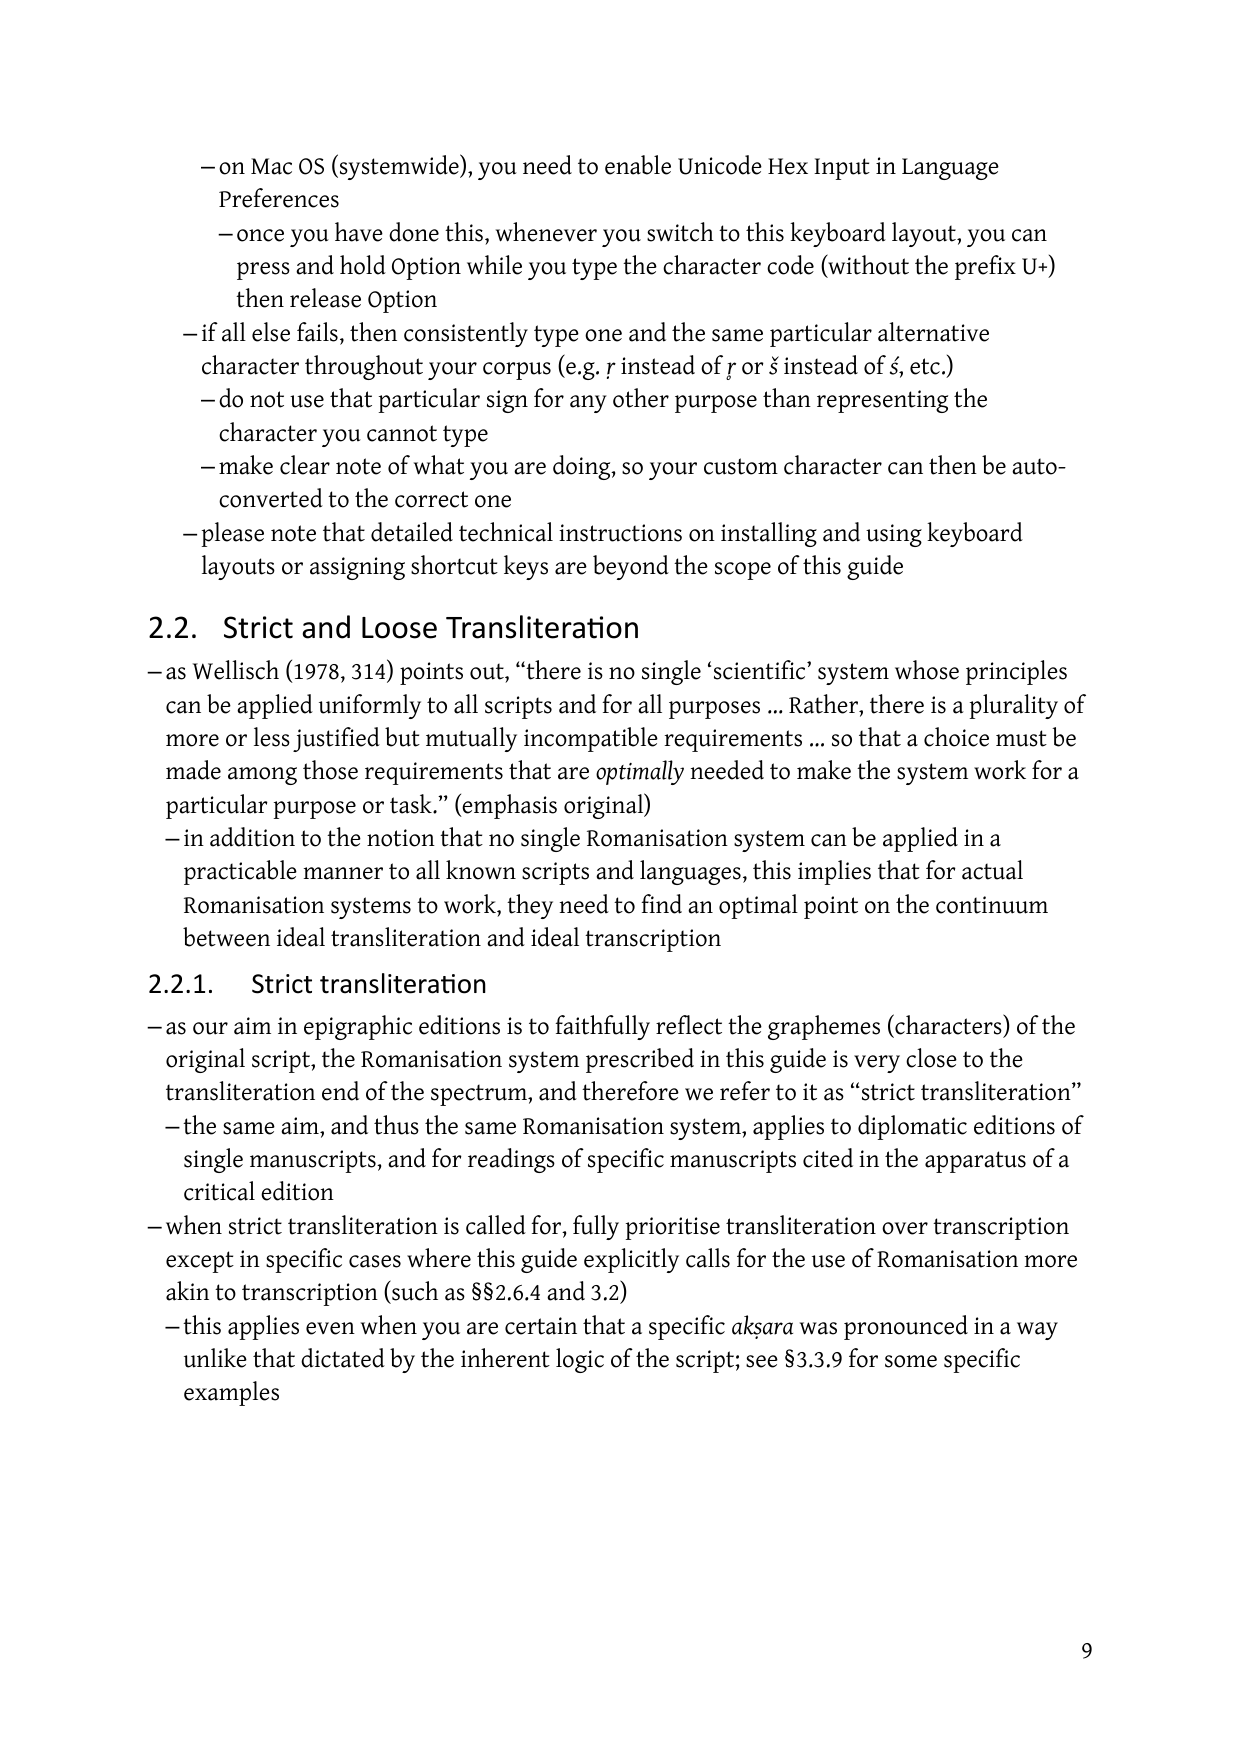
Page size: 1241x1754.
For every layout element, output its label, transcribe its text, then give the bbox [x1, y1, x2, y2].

list as Wellisch (1978, 314) points out, “there is no single ‘scientific’ system whose principles can be applied uniformly to all scripts and for all purposes … Rather, there is a plurality of more or less justified but mutually incompatible requirements … so that a choice must be made among those requirements that are optimally needed to make the system work for a particular purpose or task.” (emphasis original) [148, 653, 1092, 820]
list when strict transliteration is called for, fully prioritise transliteration over transcription except in specific cases where this guide explicitly calls for the use of Romanisation more akin to transcription (such as §§2.6.4 and 3.2) [148, 1207, 1092, 1307]
list make clear note of what you are doing, so your custom character can then be auto-converted to the correct one [201, 448, 1092, 514]
list if all else fails, then consistently type one and the same particular alternative character throughout your corpus (e.g. ṛ instead of r̥ or š instead of ś, etc.) [183, 314, 1092, 381]
list as our aim in epigraphic editions is to faithfully reflect the graphemes (characters) of the original script, the Romanisation system prescribed in this guide is very close to the transliteration end of the spectrum, and therefore we refer to it as “strict transliteration” [148, 1007, 1092, 1107]
list this applies even when you are certain that a specific akṣara was pronounced in a way unlike that dictated by the inherent logic of the script; see §3.3.9 for some specific examples [165, 1307, 1092, 1407]
list in addition to the notion that no single Romanisation system can be applied in a practicable manner to all known scripts and languages, this implies that for actual Romanisation systems to work, they need to find an optimal point on the continuum between ideal transliteration and ideal transcription [165, 820, 1092, 953]
subtitle Strict transliteration [148, 966, 1092, 1001]
list on Mac OS (systemwide), you need to enable Unicode Hex Input in Language Preferences [201, 148, 1092, 214]
subtitle Strict and Loose Transliteration [148, 606, 1092, 647]
list the same aim, and thus the same Romanisation system, applies to diplomatic editions of single manuscripts, and for readings of specific manuscripts cited in the apparatus of a critical edition [165, 1107, 1092, 1207]
list once you have done this, whenever you switch to this keyboard layout, you can press and hold Option while you type the character code (without the prefix U+) then release Option [218, 214, 1092, 314]
list please note that detailed technical instructions on installing and using keyboard layouts or assigning shortcut keys are beyond the scope of this guide [183, 514, 1092, 581]
list do not use that particular sign for any other purpose than representing the character you cannot type [201, 381, 1092, 448]
